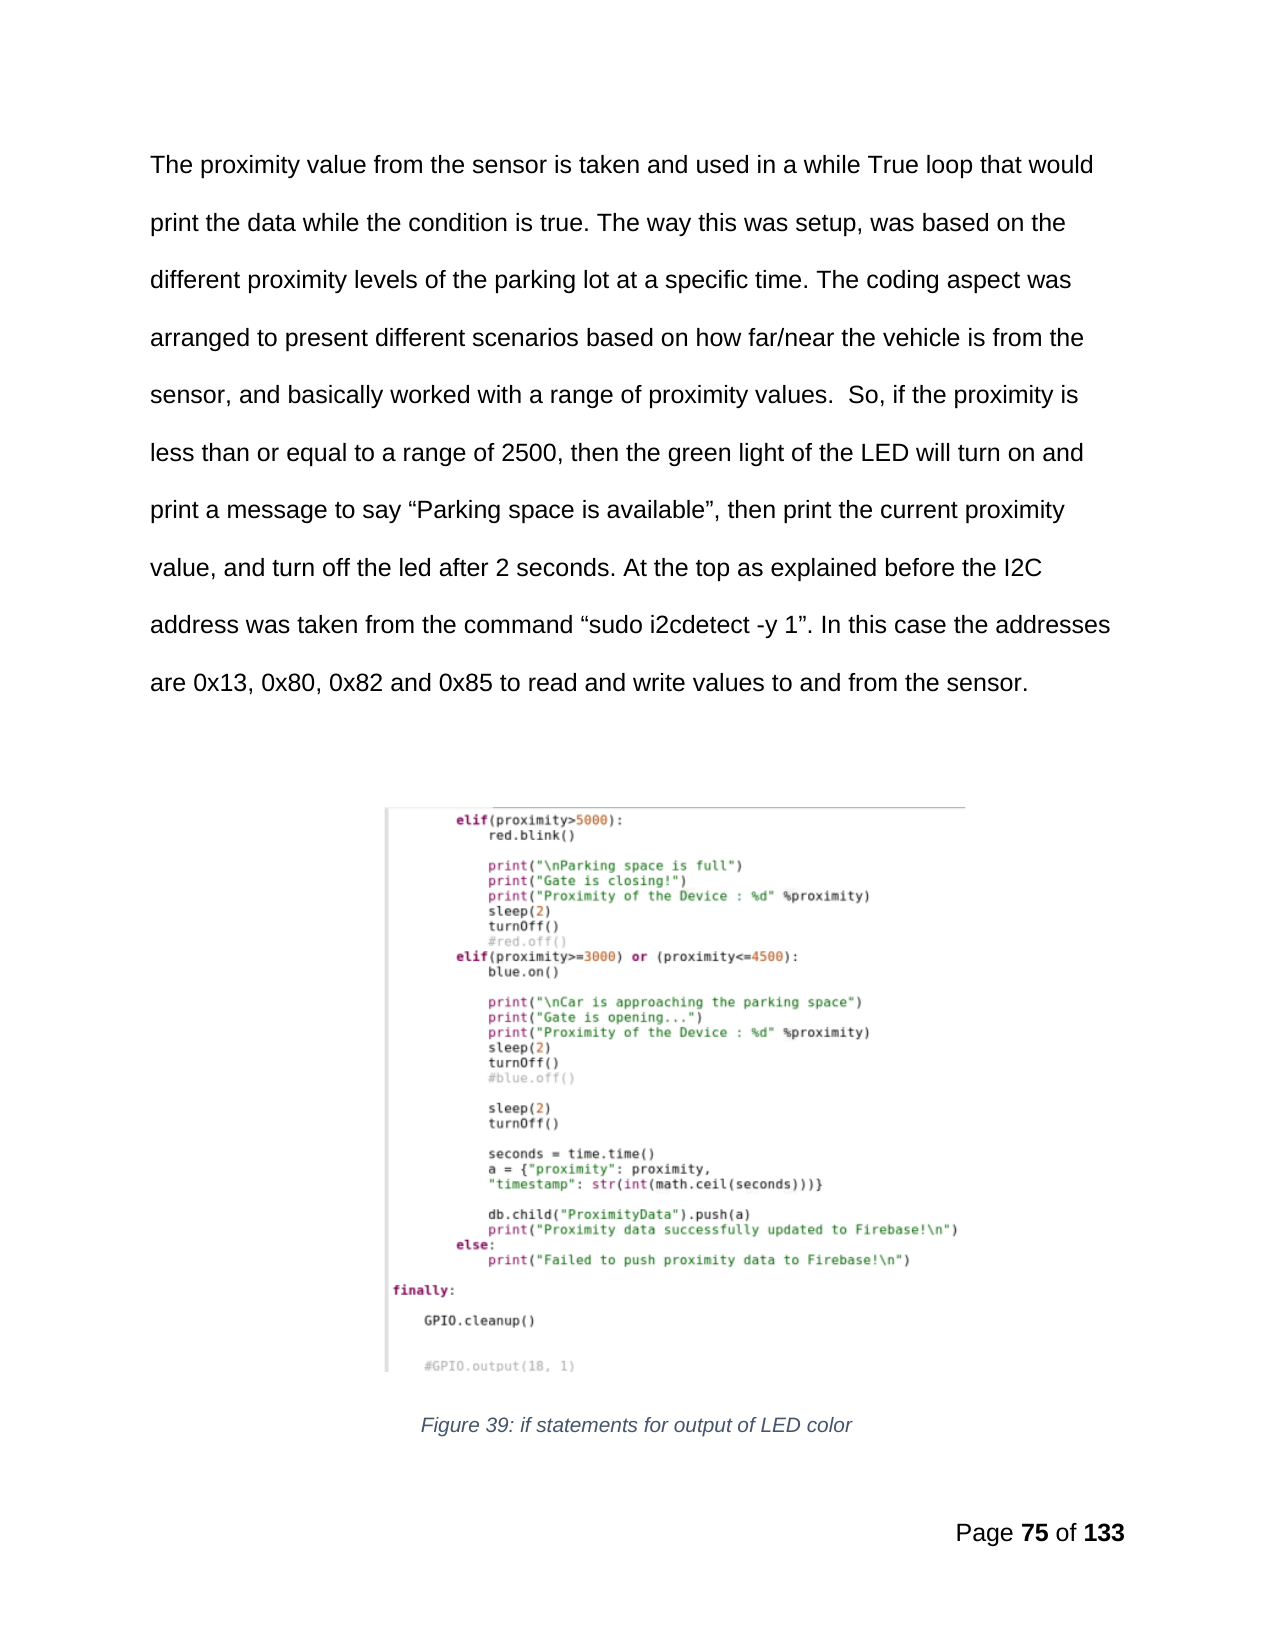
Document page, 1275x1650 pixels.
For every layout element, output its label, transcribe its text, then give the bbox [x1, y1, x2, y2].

text Figure 39: if statements for output of LED color [150, 1413, 1125, 1437]
text The proximity value from the sensor is taken and used in a while True loop that would print the data while the condition is true. The way this was setup, was based on the different proximity levels of the parking lot at a specific time. The coding aspect was arranged to present different scenarios based on how far/near the vehicle is from the sensor, and basically worked with a range of proximity values. So, if the proximity is less than or equal to a range of 2500, then the green light of the LED will turn on and print a message to say “Parking space is available”, then print the current proximity value, and turn off the led after 2 seconds. At the top as explained before the I2C address was taken from the command “sudo i2cdetect -y 1”. In this case the addresses are 0x13, 0x80, 0x82 and 0x85 to read and write values to and from the sensor. [150, 150, 1125, 696]
picture [384, 807, 966, 1372]
